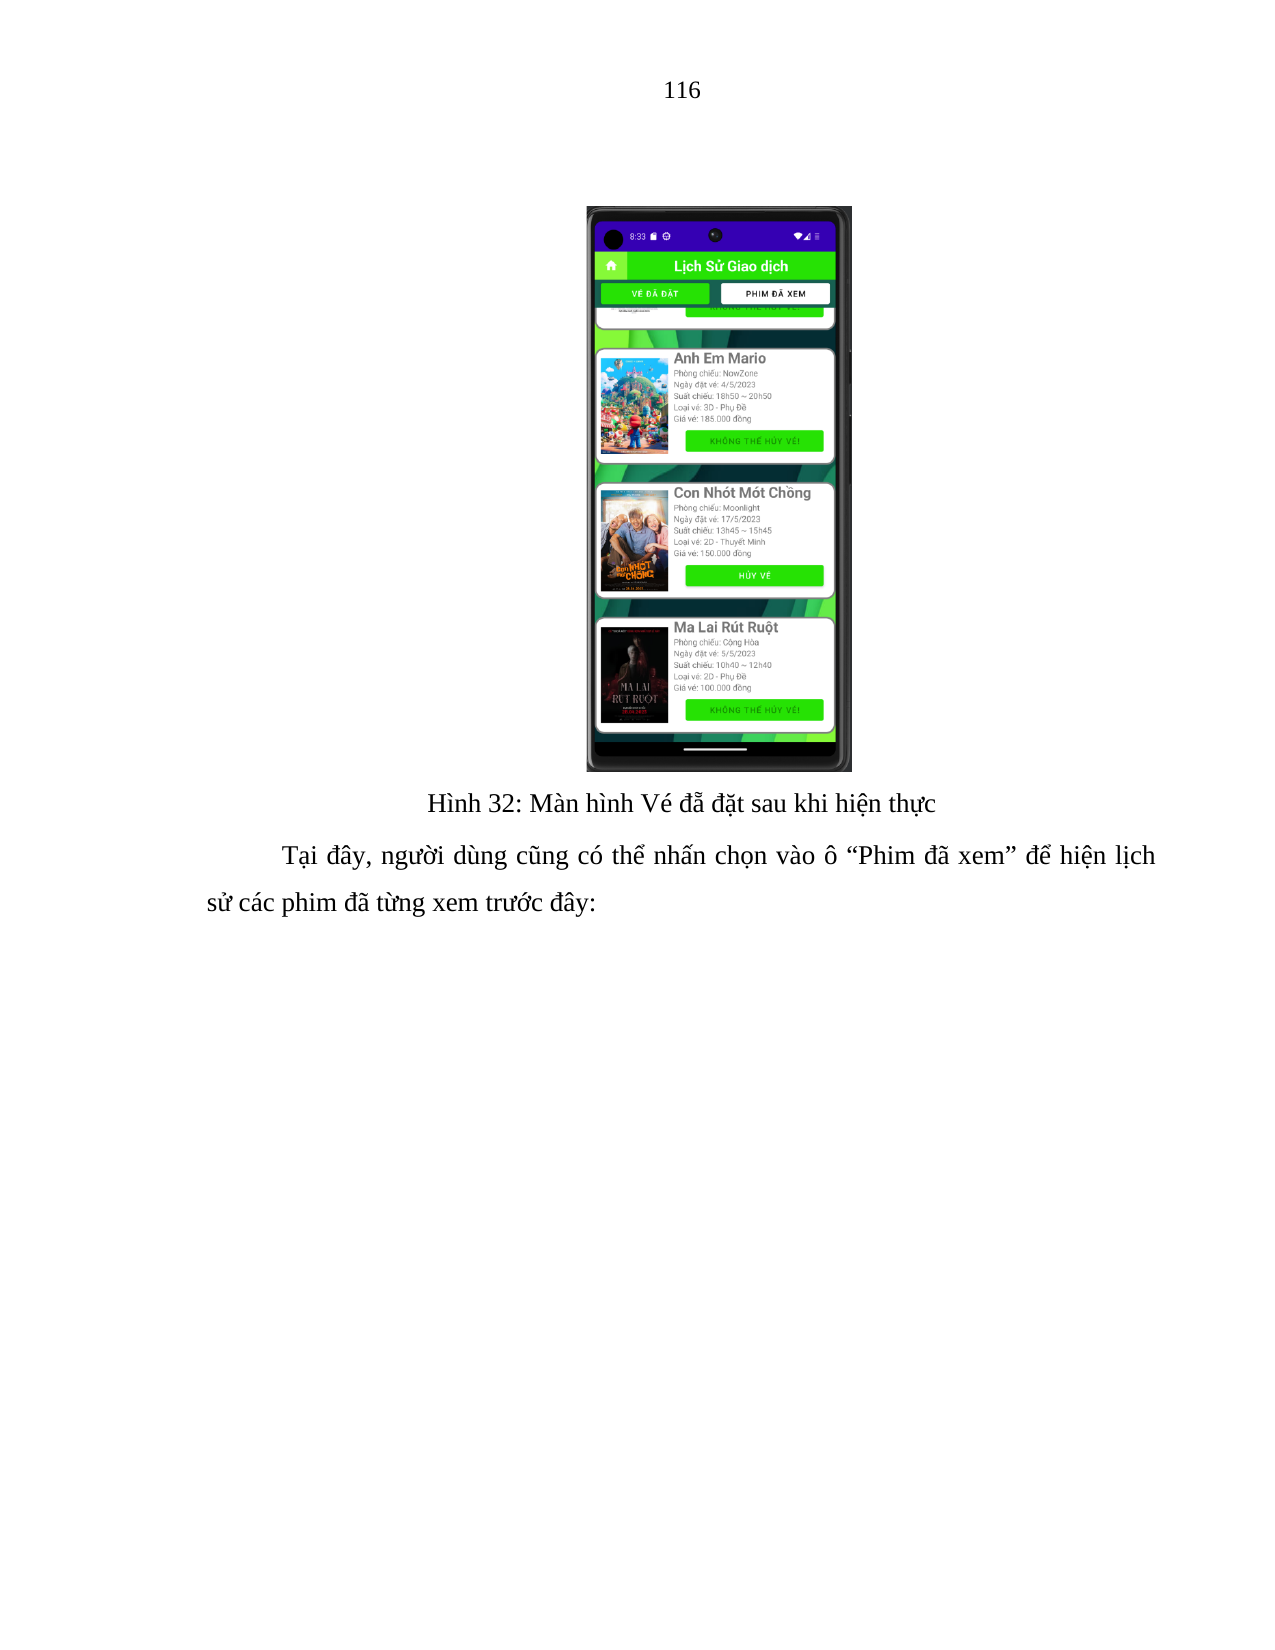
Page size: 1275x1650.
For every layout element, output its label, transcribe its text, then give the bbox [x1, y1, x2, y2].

text Tại đây, người dùng cũng có thể nhấn chọn vào ô “Phim đã xem” để hiện lịch sử các phim đã từng xem trước đây: [207, 839, 1157, 917]
picture [586, 206, 852, 772]
